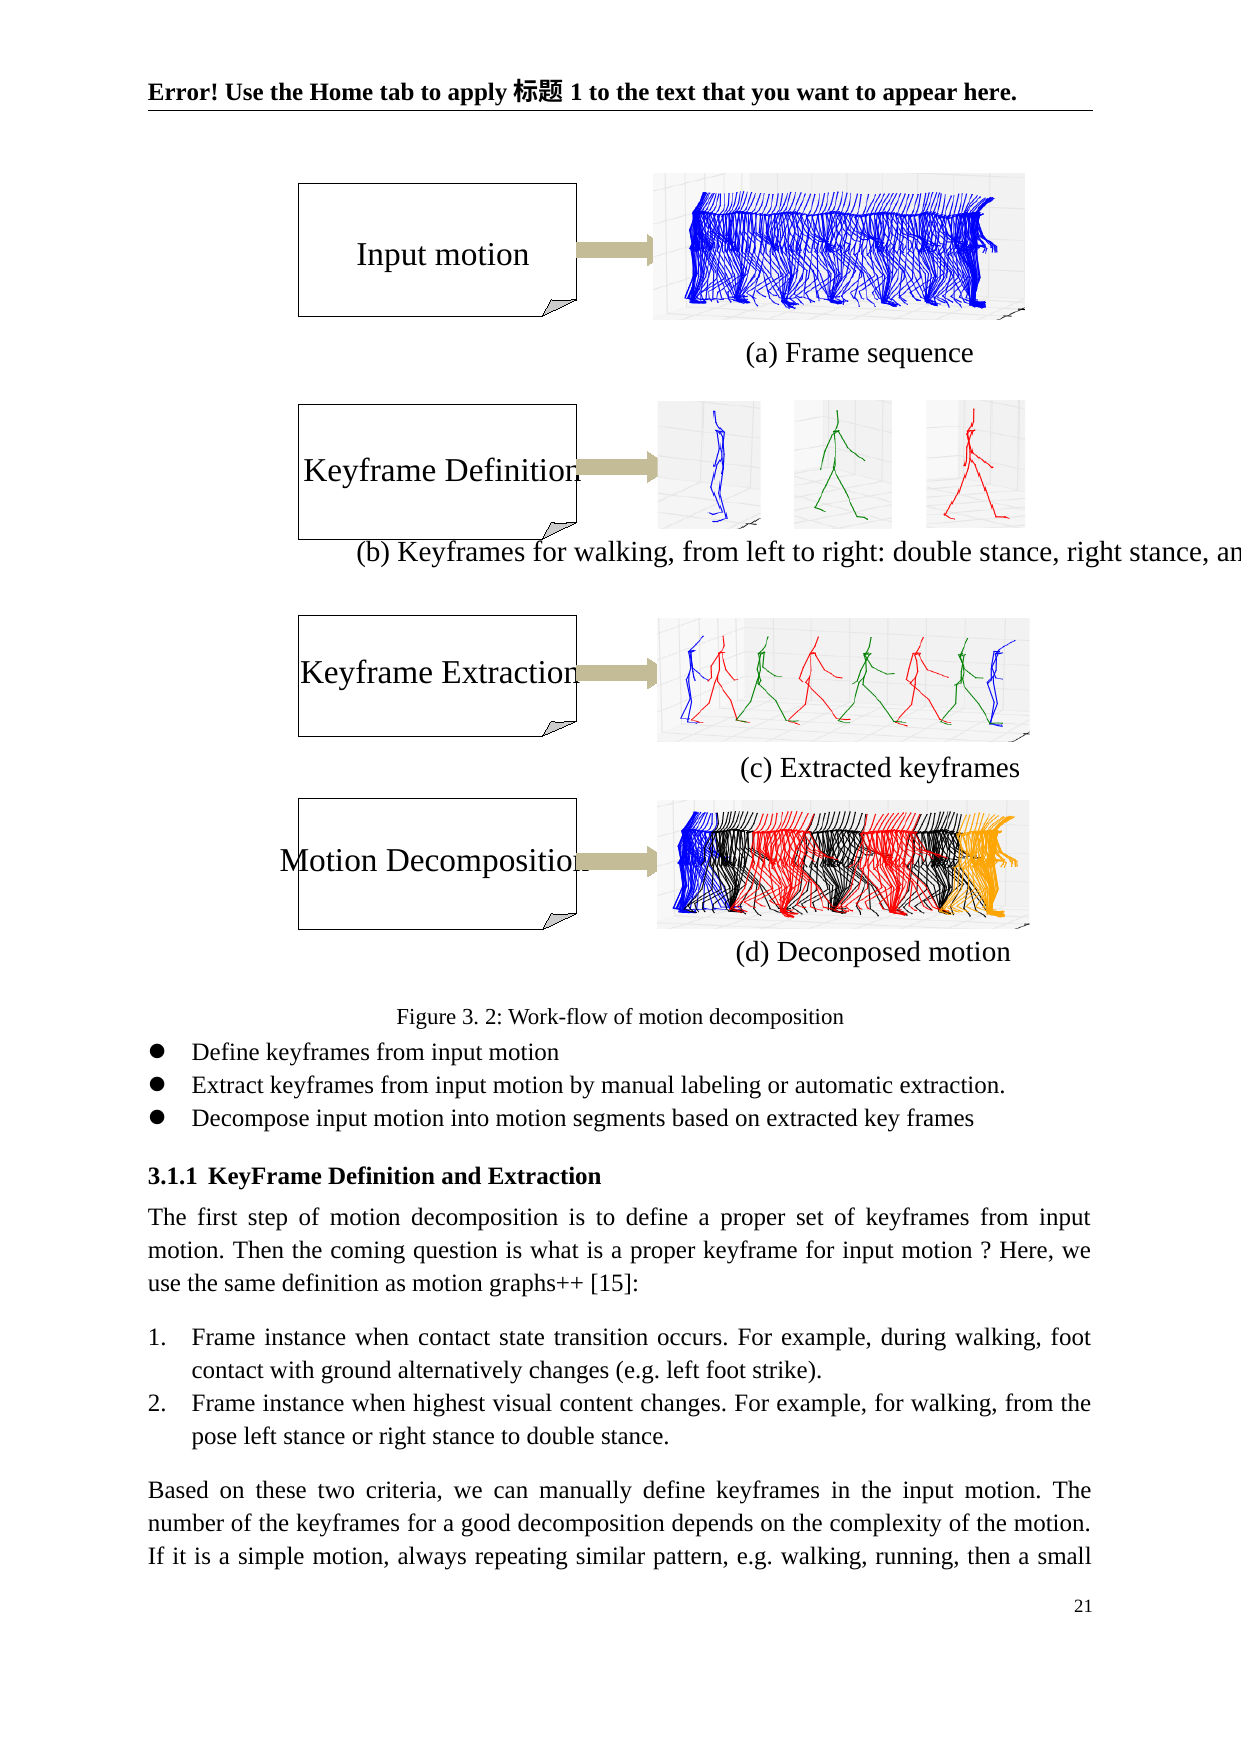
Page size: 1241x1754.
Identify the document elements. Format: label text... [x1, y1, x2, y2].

text The first step of motion decomposition is to define a proper set of keyframes from input motion. Then the coming question is what is a proper keyframe for input motion ? Here, we use the same definition as motion graphs++ [15]: [148, 1202, 1093, 1297]
list Define keyframes from input motion [148, 1037, 1093, 1066]
list Decompose input motion into motion segments based on extracted key frames [148, 1103, 1093, 1132]
subtitle Figure 3. 4: Work-flow of motion decomposition [148, 1003, 1093, 1029]
picture [653, 173, 1025, 320]
list Frame instance when contact state transition occurs. For example, during walking, foot contact with ground alternatively changes (e.g. left foot strike). [148, 1322, 1093, 1384]
picture [926, 400, 1026, 528]
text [148, 1475, 1093, 1570]
picture [794, 400, 892, 529]
picture [657, 800, 1030, 929]
list Extract keyframes from input motion by manual labeling or automatic extraction. [148, 1070, 1093, 1099]
picture [657, 401, 761, 529]
picture [657, 618, 1030, 742]
subtitle 3.1.1 KeyFrame Definition and Extraction [148, 1161, 1093, 1190]
list Frame instance when highest visual content changes. For example, for walking, from the pose left stance or right stance to double stance. [148, 1388, 1093, 1450]
